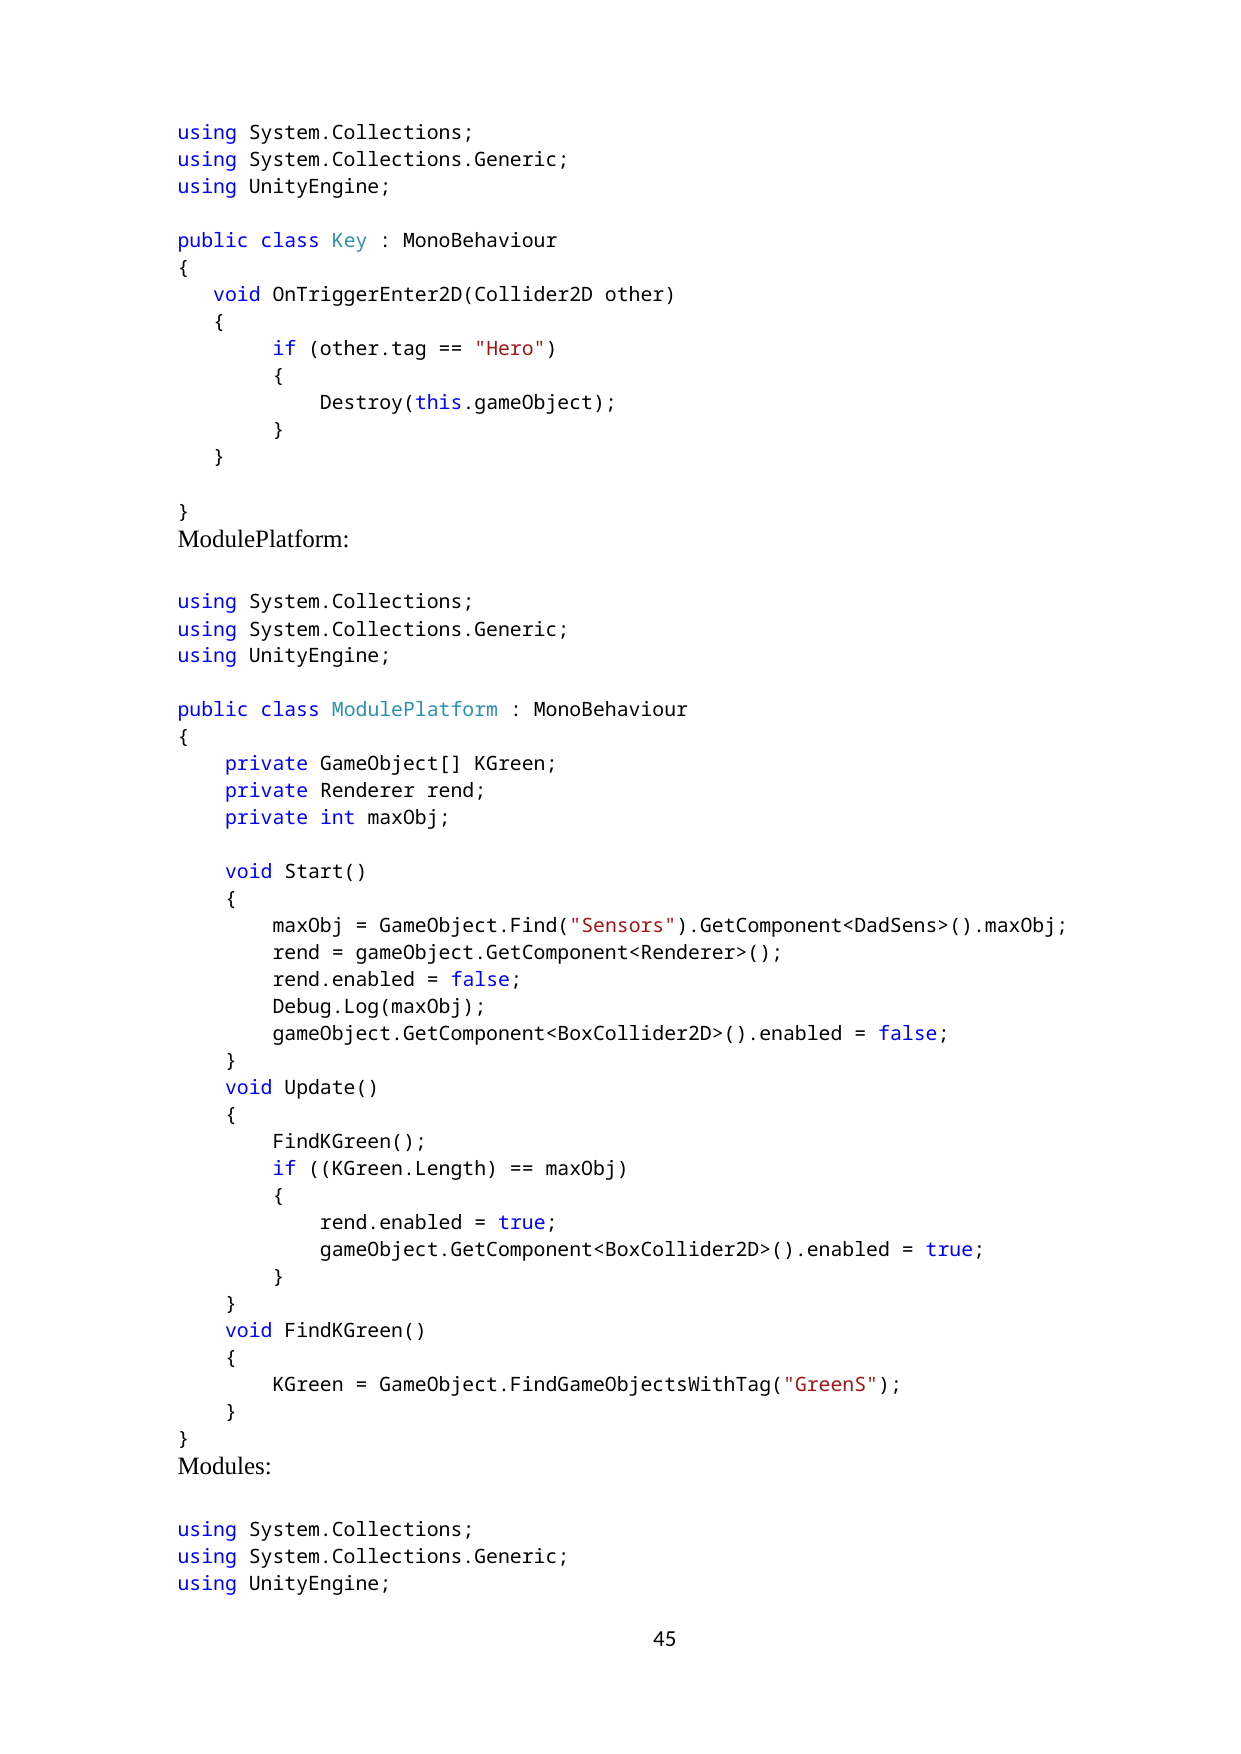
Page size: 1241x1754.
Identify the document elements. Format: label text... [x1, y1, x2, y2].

text FindKGreen(); [177, 1127, 1152, 1154]
text void Update() [177, 1073, 1152, 1100]
text } [177, 1289, 1152, 1316]
text Modules: [177, 1451, 1152, 1480]
text } [177, 1262, 1152, 1289]
text } [177, 497, 1152, 524]
text } [177, 415, 1152, 442]
text ModulePlatform: [177, 524, 1152, 553]
text } [177, 442, 1152, 469]
text public class ModulePlatform : MonoBehaviour [177, 696, 1152, 723]
text rend.enabled = true; [177, 1208, 1152, 1235]
text maxObj = GameObject.Find("Sensors").GetComponent<DadSens>().maxObj; [177, 912, 1152, 938]
text using UnityEngine; [177, 172, 1152, 199]
text if (other.tag == "Hero") [177, 334, 1152, 361]
text KGreen = GameObject.FindGameObjectsWithTag("GreenS"); [177, 1370, 1152, 1397]
text gameObject.GetComponent<BoxCollider2D>().enabled = false; [177, 1019, 1152, 1046]
text { [177, 307, 1152, 334]
text rend = gameObject.GetComponent<Renderer>(); [177, 938, 1152, 966]
text Destroy(this.gameObject); [177, 388, 1152, 415]
text { [177, 1181, 1152, 1208]
text private Renderer rend; [177, 777, 1152, 804]
text public class Key : MonoBehaviour [177, 226, 1152, 253]
text if ((KGreen.Length) == maxObj) [177, 1154, 1152, 1181]
text { [177, 361, 1152, 388]
text using System.Collections.Generic; [177, 1542, 1152, 1569]
text using System.Collections; [177, 118, 1152, 145]
text { [177, 884, 1152, 912]
text { [177, 253, 1152, 280]
text Debug.Log(maxObj); [177, 992, 1152, 1019]
text rend.enabled = false; [177, 966, 1152, 992]
text } [177, 1046, 1152, 1073]
text } [177, 1397, 1152, 1424]
text gameObject.GetComponent<BoxCollider2D>().enabled = true; [177, 1235, 1152, 1262]
text { [177, 723, 1152, 750]
text using System.Collections; [177, 588, 1152, 615]
text using UnityEngine; [177, 1569, 1152, 1596]
text void Start() [177, 858, 1152, 884]
text using System.Collections.Generic; [177, 615, 1152, 642]
text { [177, 1343, 1152, 1370]
text void FindKGreen() [177, 1316, 1152, 1343]
text } [177, 1424, 1152, 1451]
text void OnTriggerEnter2D(Collider2D other) [177, 280, 1152, 307]
text using System.Collections; [177, 1515, 1152, 1542]
text private int maxObj; [177, 804, 1152, 831]
text using System.Collections.Generic; [177, 145, 1152, 172]
text { [177, 1100, 1152, 1127]
text using UnityEngine; [177, 642, 1152, 669]
text private GameObject[] KGreen; [177, 750, 1152, 777]
